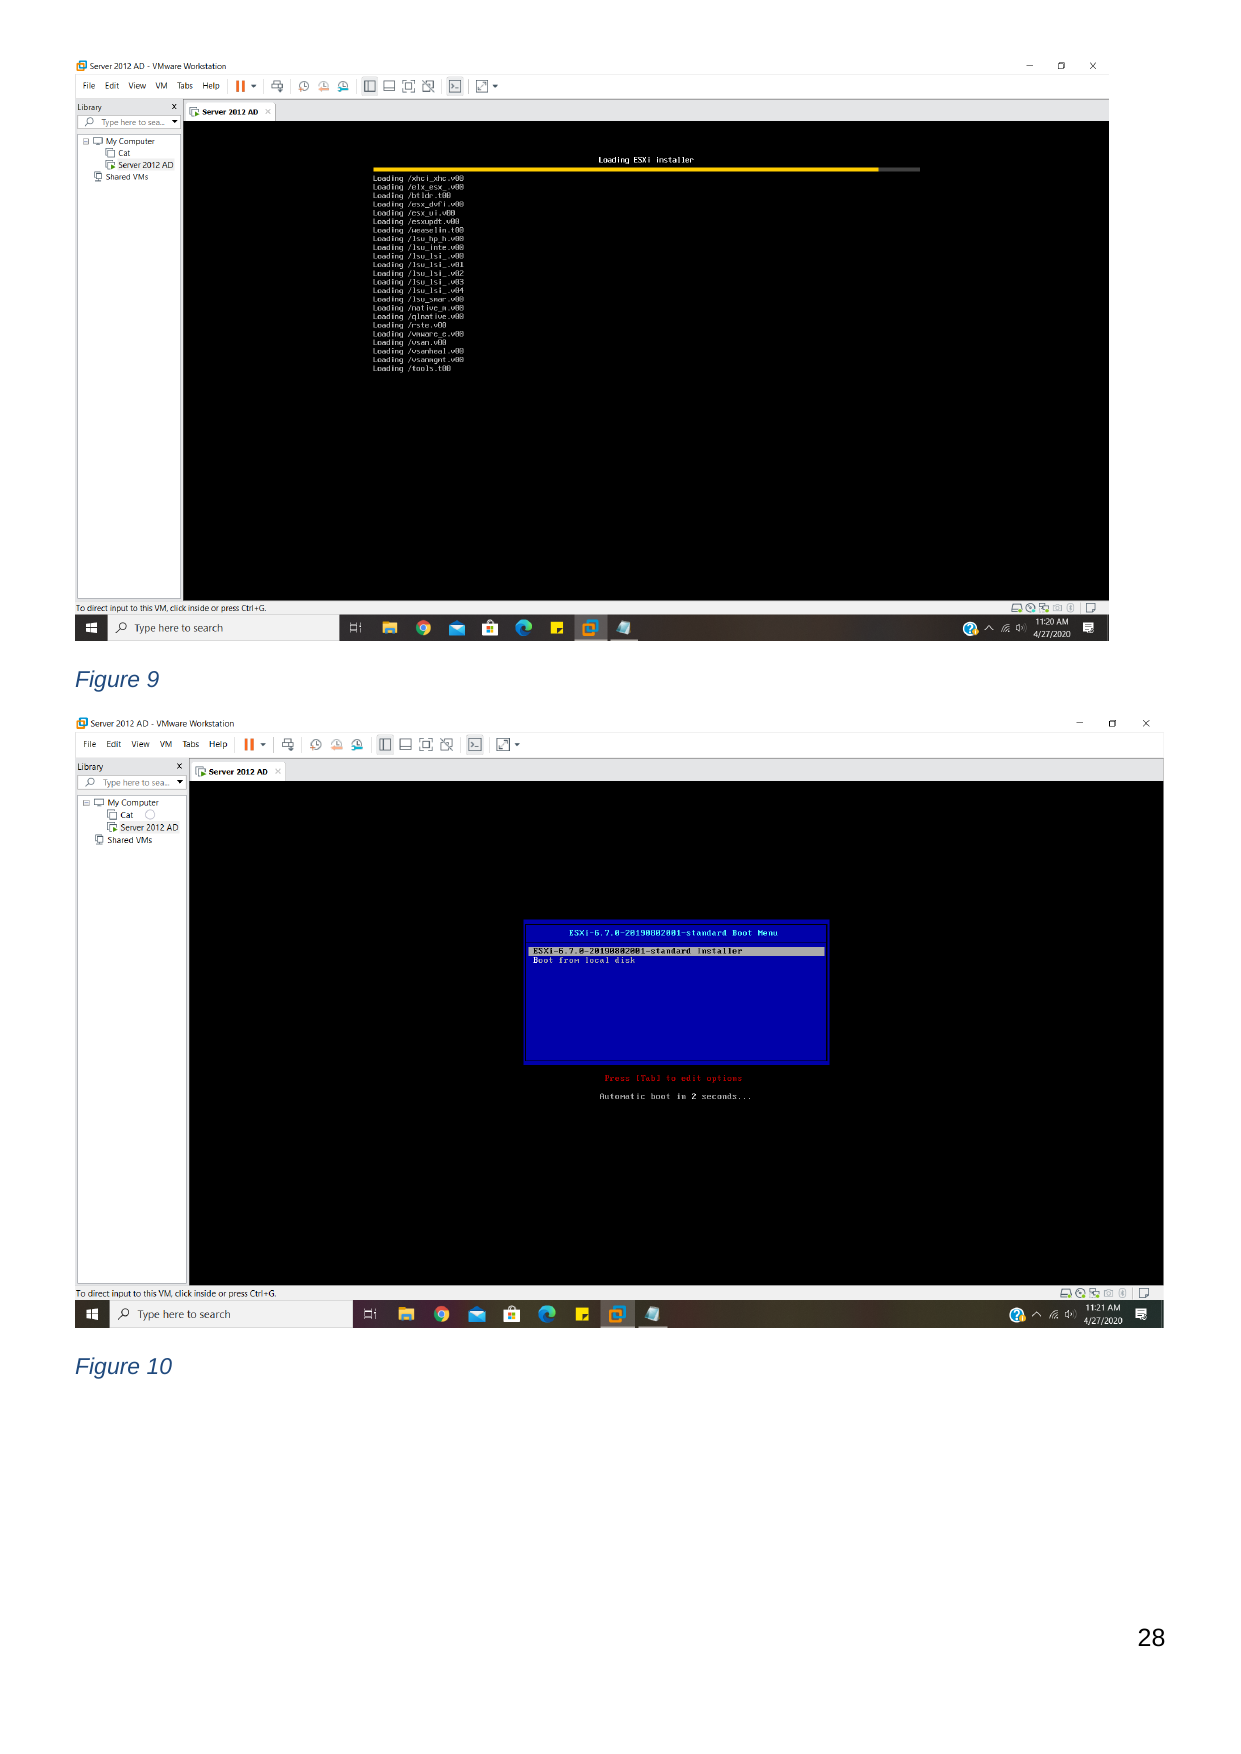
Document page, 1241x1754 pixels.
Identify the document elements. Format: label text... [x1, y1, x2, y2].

picture [75, 59, 1109, 641]
picture [75, 715, 1164, 1328]
